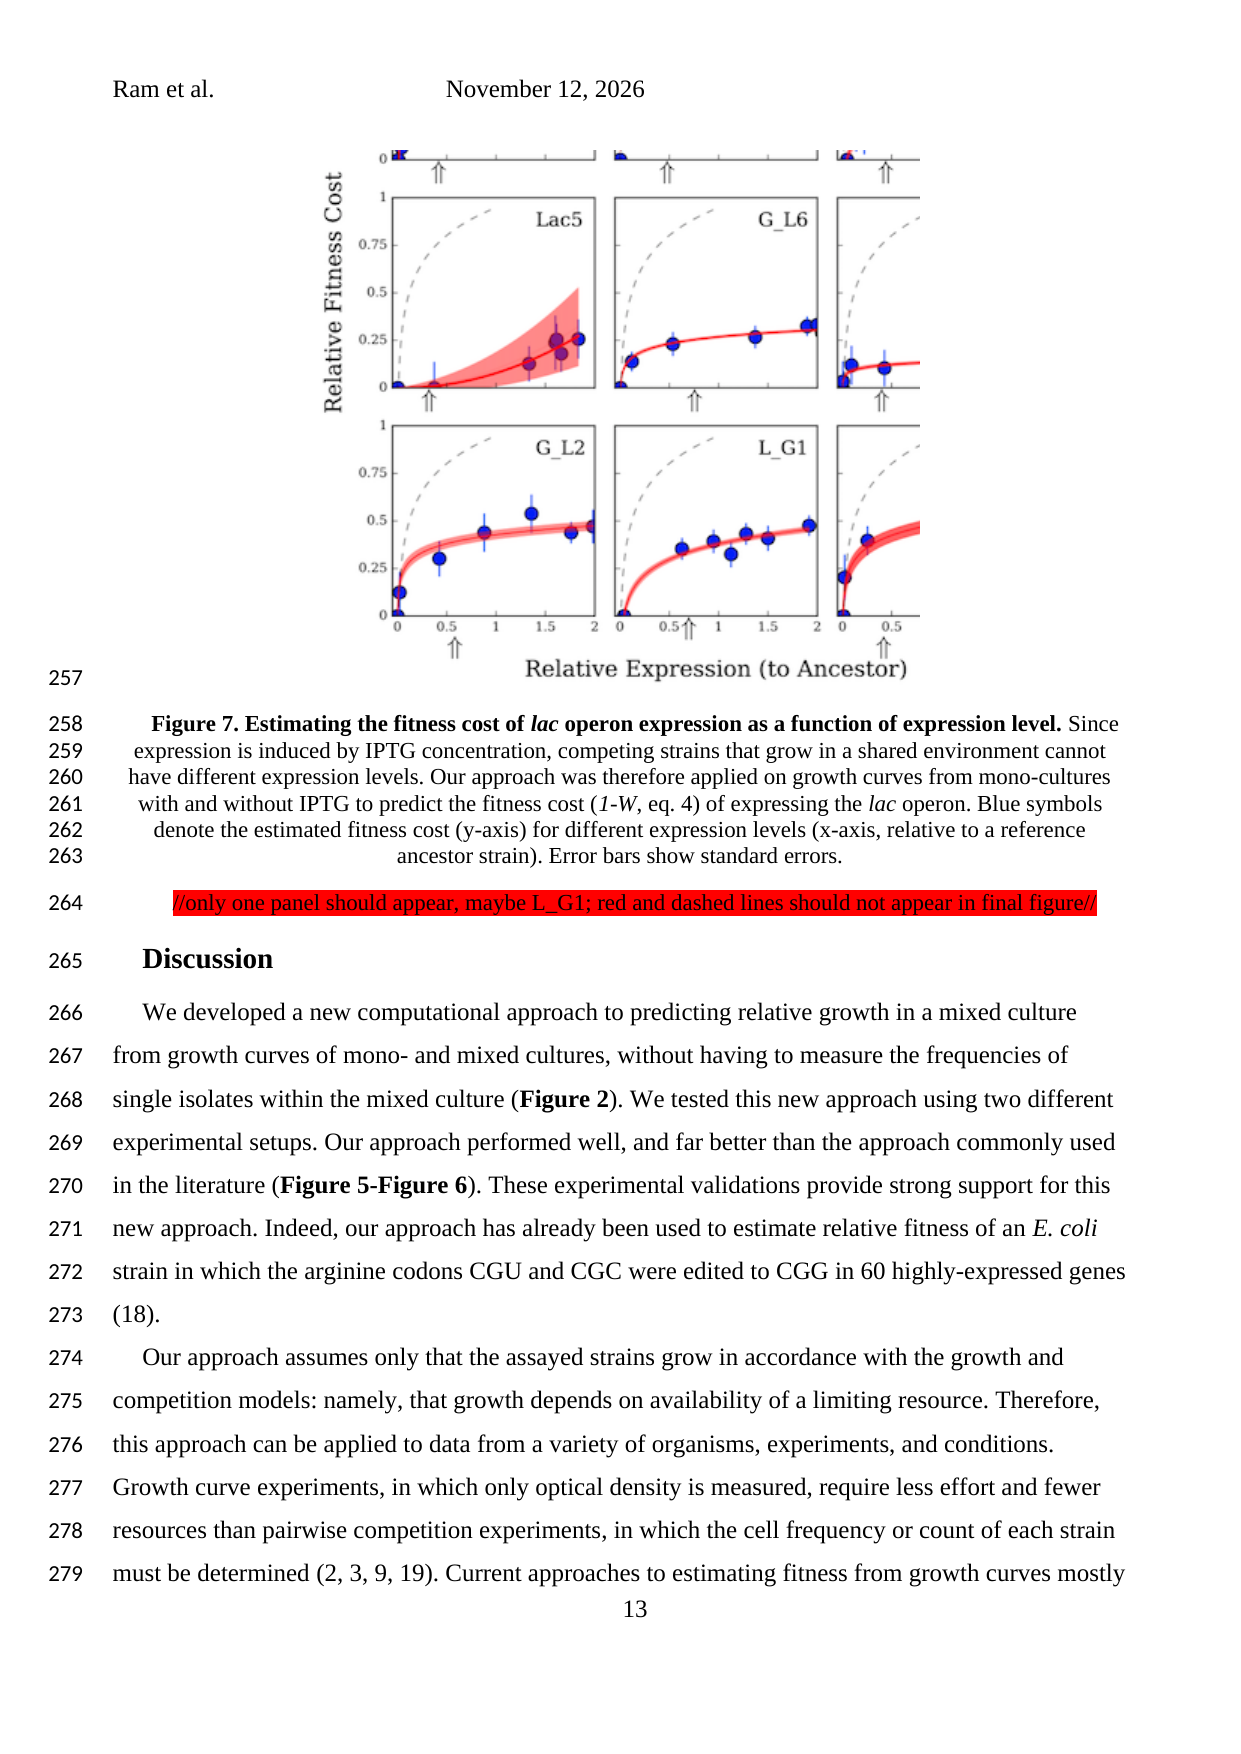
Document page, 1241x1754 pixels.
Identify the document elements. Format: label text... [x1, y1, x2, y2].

text We developed a new computational approach to predicting relative growth in a mixed culture from growth curves of mono- and mixed cultures, without having to measure the frequencies of single isolates within the mixed culture (Figure 2). We tested this new approach using two different experimental setups. Our approach performed well, and far better than the approach commonly used in the literature (Figures 5-6). These experimental validations provide strong support for this new approach. Indeed, our approach has already been used to estimate relative fitness of an E. coli strain in which the arginine codons CGU and CGC were edited to CGG in 60 highly-expressed genes (18). [112, 997, 1128, 1328]
picture [320, 150, 920, 686]
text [112, 1342, 1128, 1587]
text Figure 7. Estimating the fitness cost of lac operon expression as a function of expression level. Since expression is induced by IPTG concentration, competing strains that grow in a shared environment cannot have different expression levels. Our approach was therefore applied on growth curves from mono-cultures with and without IPTG to predict the fitness cost (1-W, eq. 4) of expressing the lac operon. Blue symbols denote the estimated fitness cost (y-axis) for different expression levels (x-axis, relative to a reference ancestor strain). Error bars show standard errors. [112, 711, 1128, 869]
text //only one panel should appear, maybe L_G1; red and dashed lines should not appear in final figure// [112, 889, 1128, 916]
subtitle Discussion [112, 941, 1128, 974]
